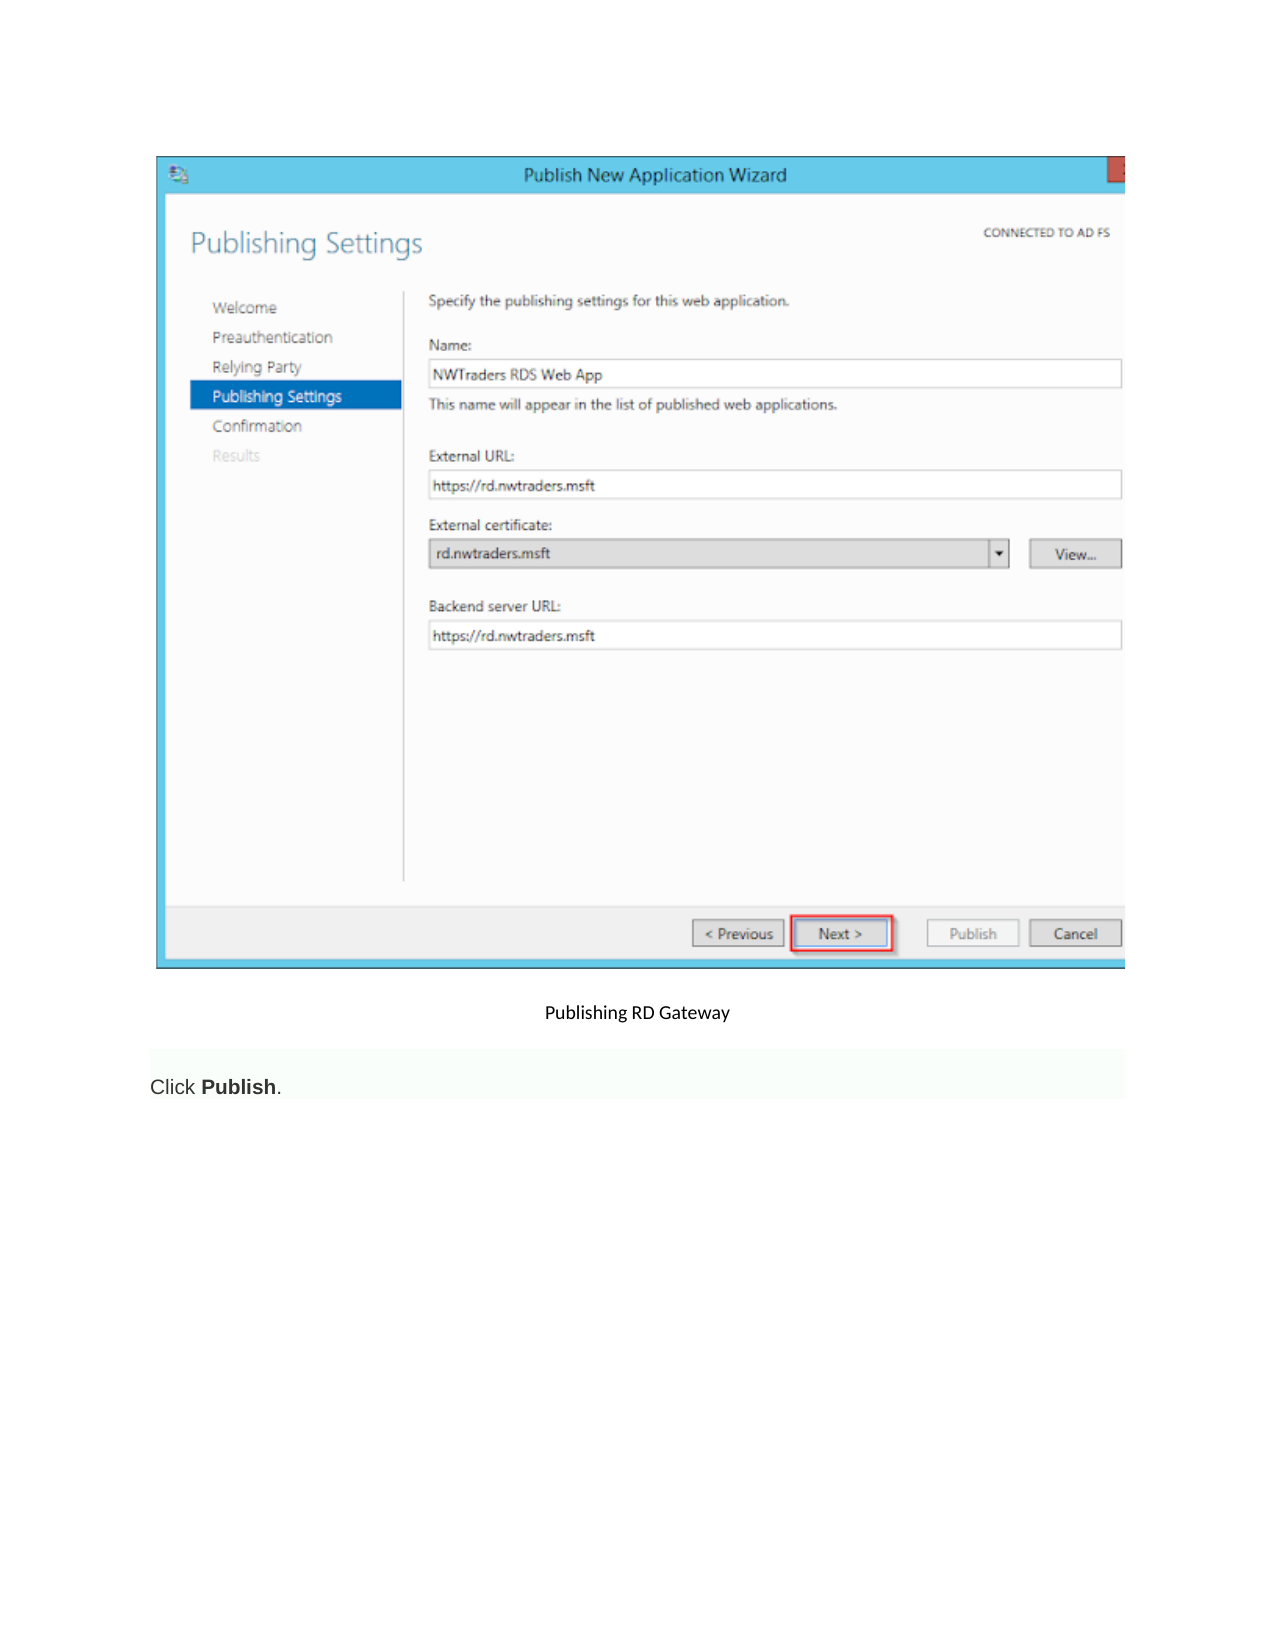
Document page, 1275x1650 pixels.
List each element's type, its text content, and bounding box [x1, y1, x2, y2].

picture [156, 156, 1125, 969]
text Click Publish. [150, 1049, 1125, 1099]
table_cell Publishing RD Gateway [150, 994, 1125, 1049]
table_header [150, 150, 1125, 994]
